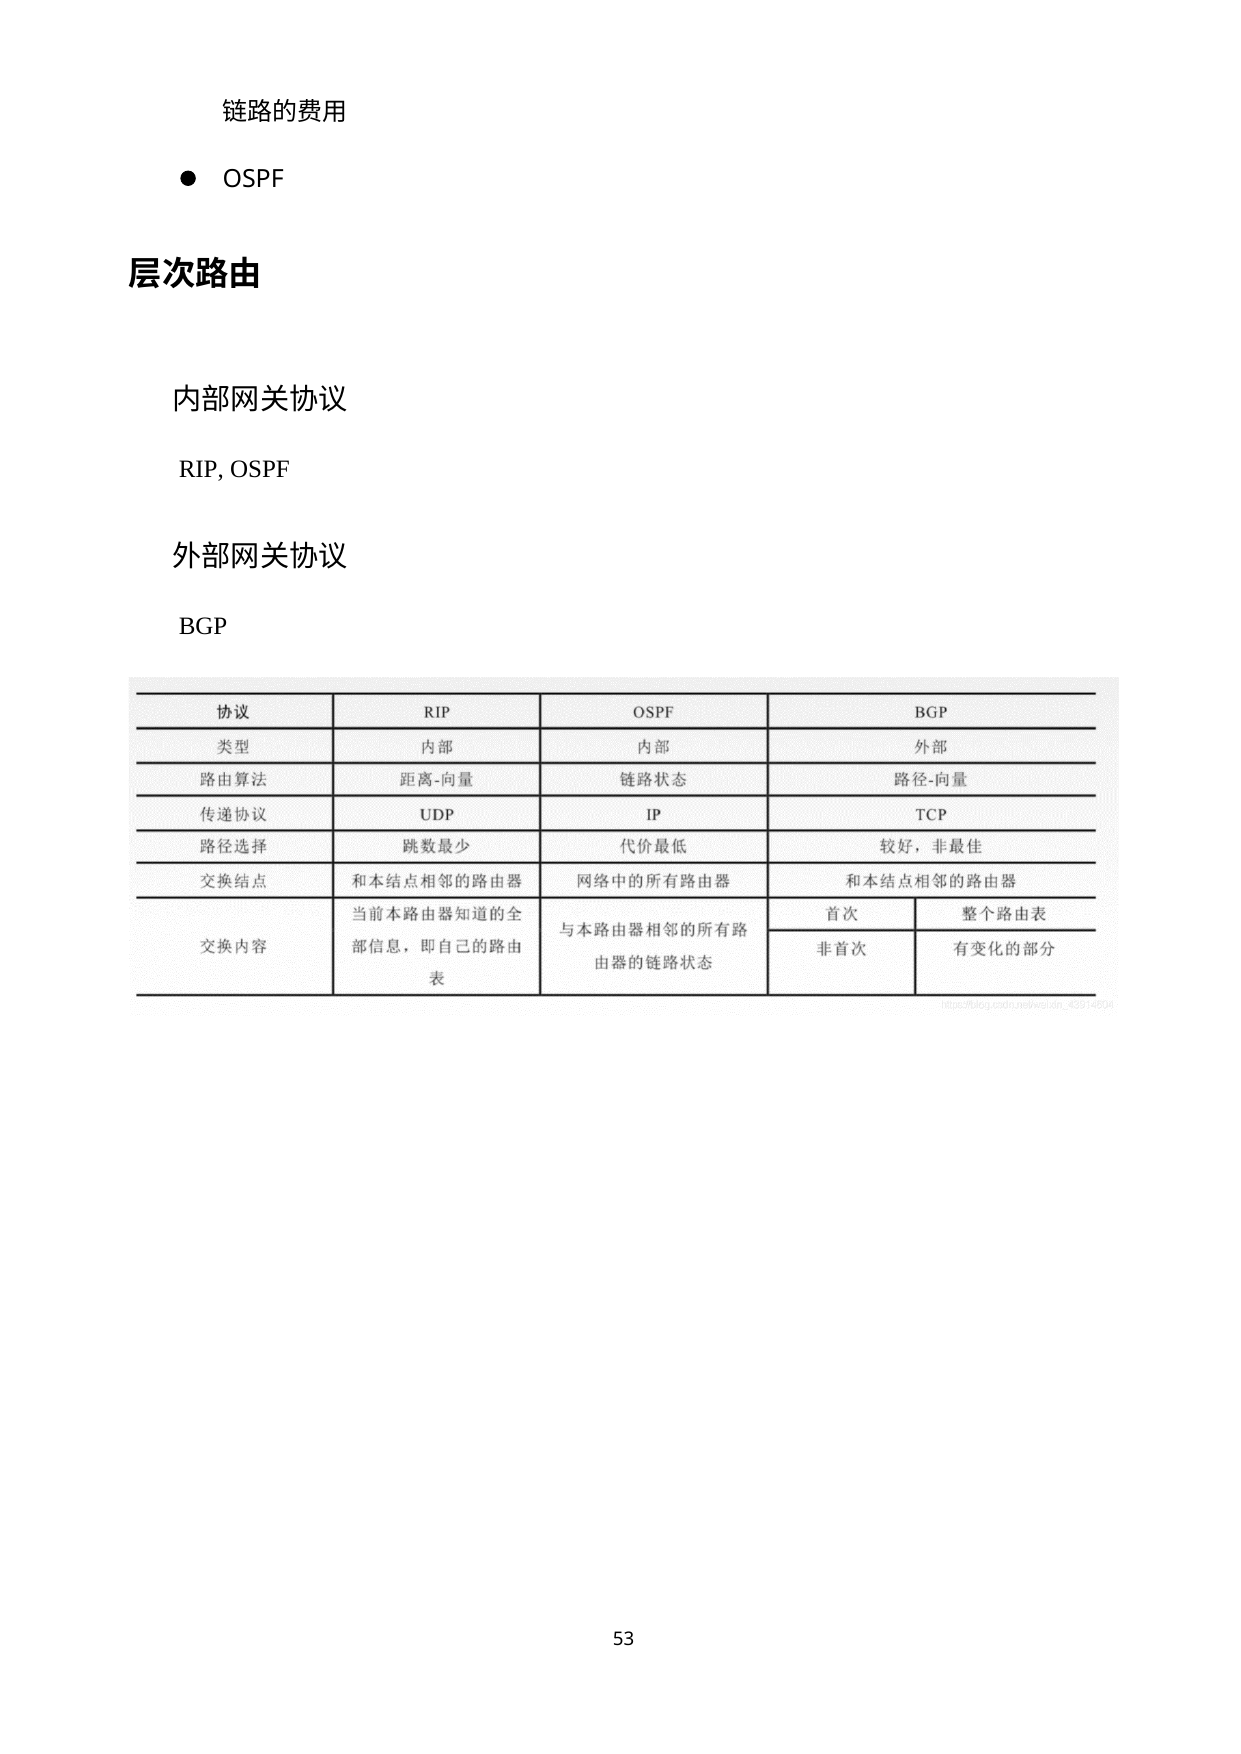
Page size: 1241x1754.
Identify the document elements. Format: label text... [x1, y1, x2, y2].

text RIP, OSPF [128, 452, 1118, 486]
subtitle 层次路由 [128, 237, 1118, 304]
text BGP [128, 608, 1118, 642]
picture [128, 677, 1119, 1016]
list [178, 76, 1118, 144]
subtitle 内部网关协议 [172, 362, 1118, 430]
subtitle 外部网关协议 [172, 519, 1118, 587]
list OSPF [178, 144, 1118, 212]
